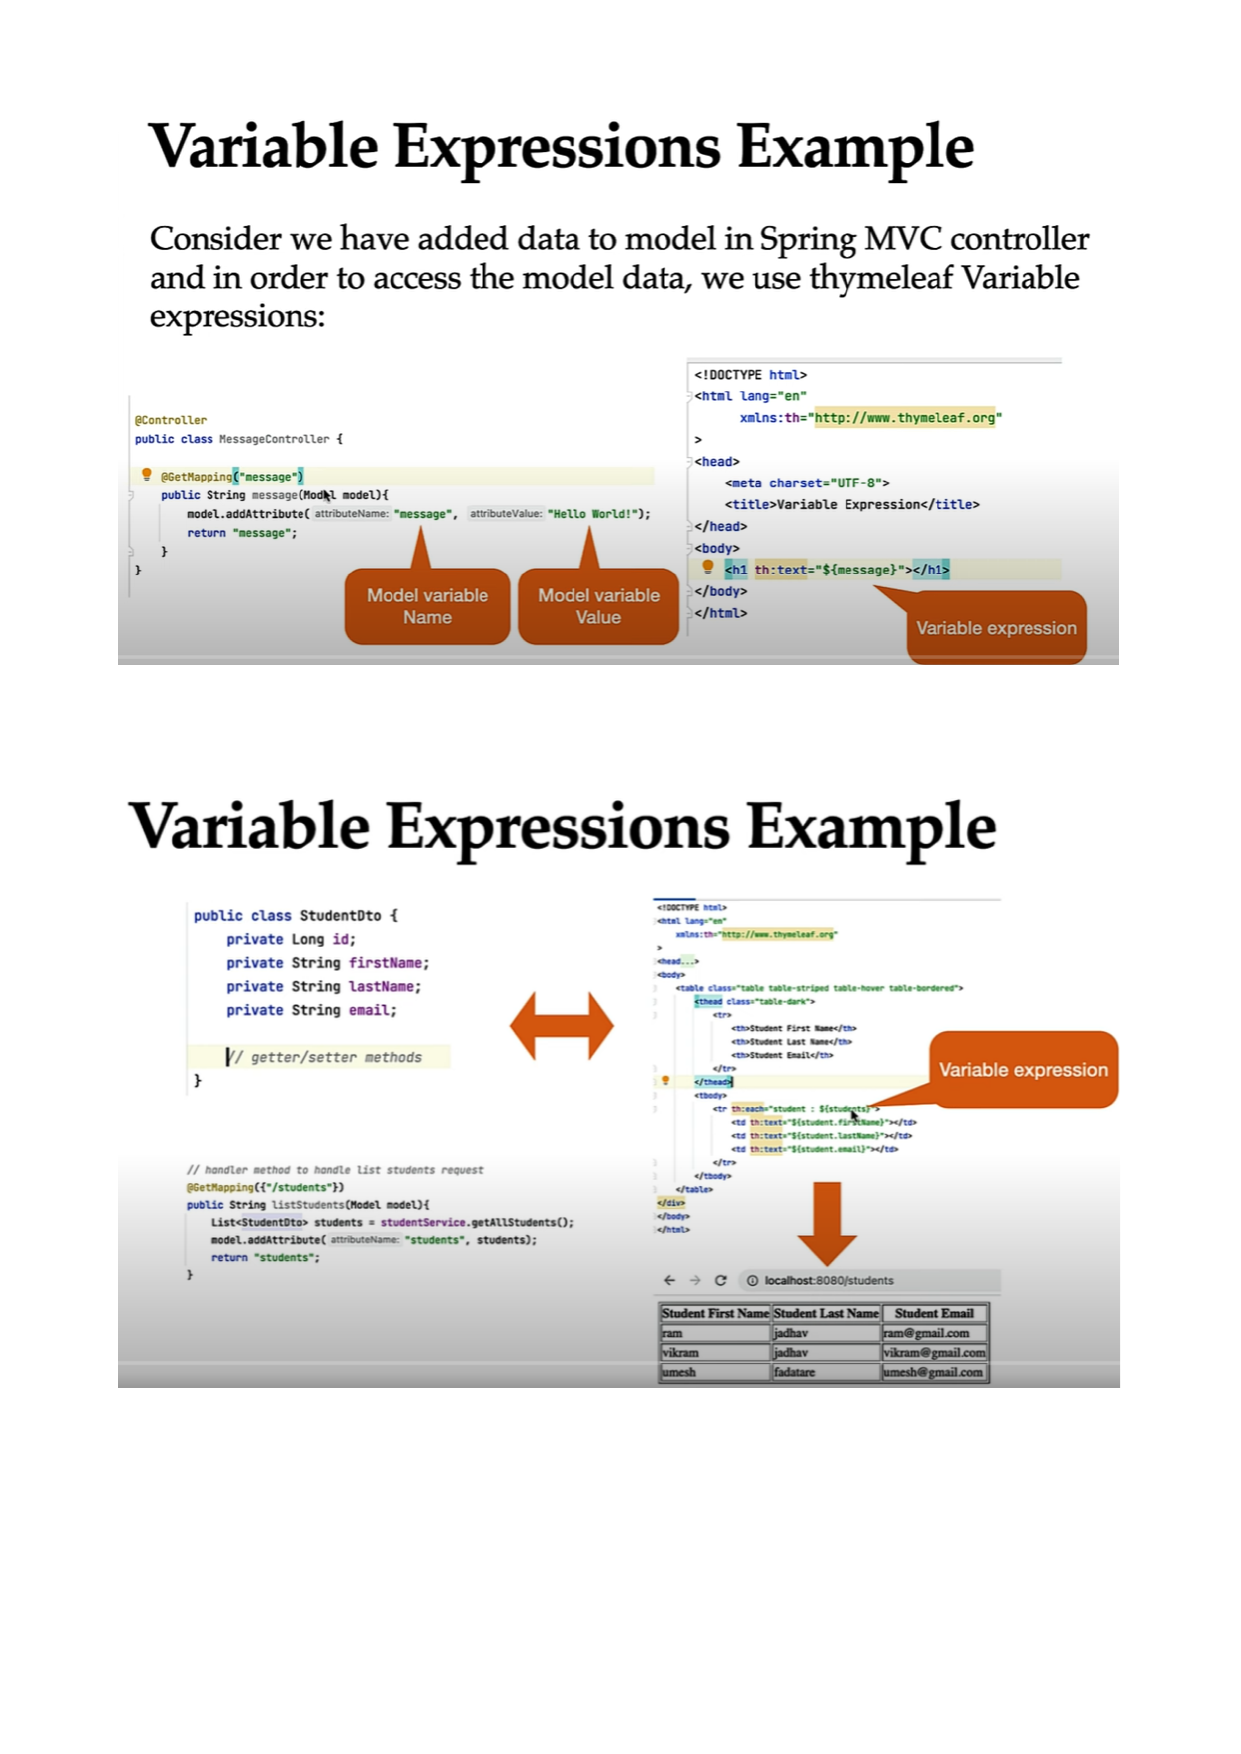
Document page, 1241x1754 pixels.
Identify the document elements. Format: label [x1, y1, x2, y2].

picture [118, 118, 1119, 665]
picture [118, 798, 1121, 1388]
